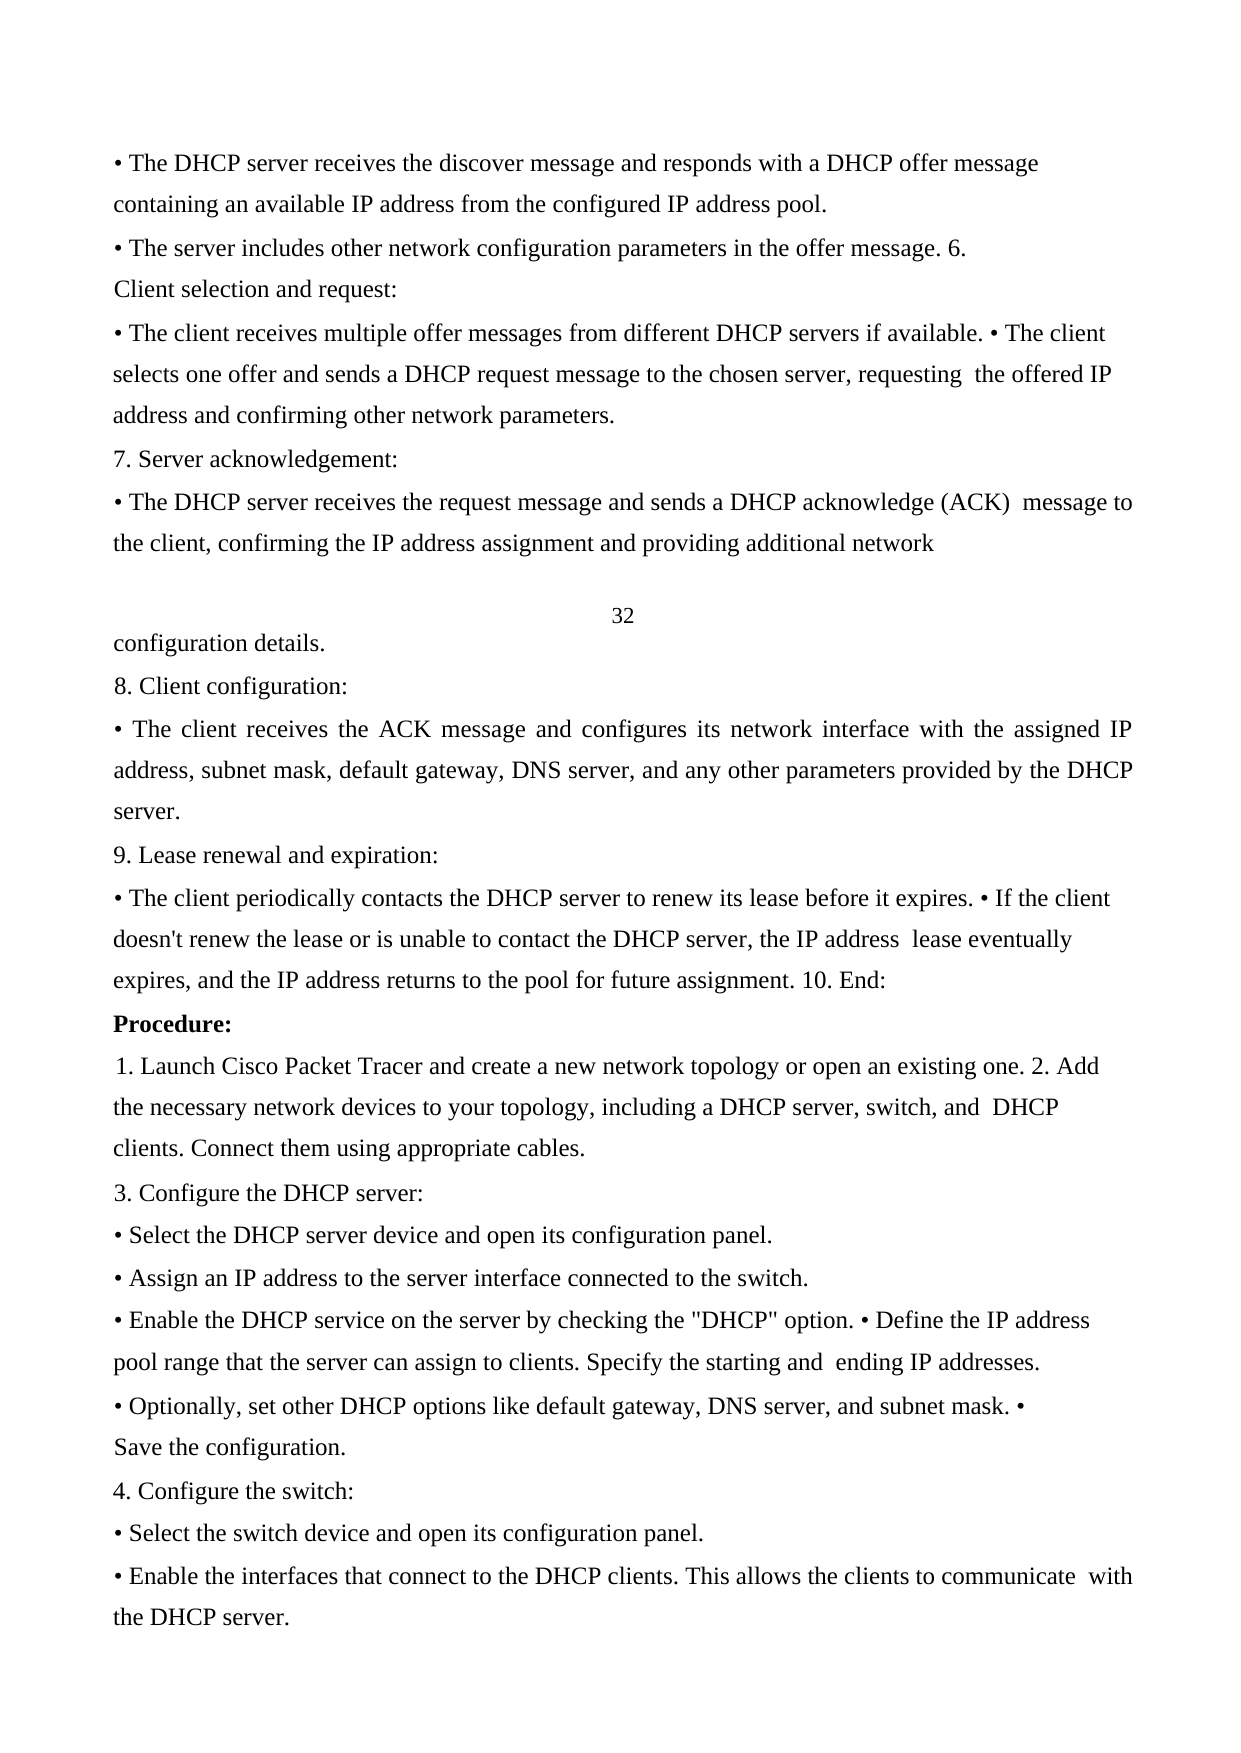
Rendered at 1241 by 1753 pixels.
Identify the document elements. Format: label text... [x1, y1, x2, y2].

text • Optionally, set other DHCP options like default gateway, DNS server, and subnet mask. • Save the configuration. [114, 1391, 1070, 1461]
text configuration details. [113, 628, 1134, 657]
text • Select the switch device and open its configuration panel. [114, 1518, 1134, 1547]
text 3. Configure the DHCP server: [113, 1178, 1134, 1206]
text • The DHCP server receives the discover message and responds with a DHCP offer message containing an available IP address from the configured IP address pool. [113, 148, 1134, 217]
text • The client receives the ACK message and configures its network interface with the assigned IP address, subnet mask, default gateway, DNS server, and any other parameters provided by the DHCP server. [113, 714, 1134, 825]
text 7. Server acknowledgement: [113, 444, 1134, 473]
text • The server includes other network configuration parameters in the offer message. 6. Client selection and request: [113, 233, 1001, 303]
text • Enable the DHCP service on the server by checking the "DHCP" option. • Define the IP address pool range that the server can assign to clients. Specify the starting and ending IP addresses. [113, 1306, 1134, 1375]
text 4. Configure the switch: [113, 1476, 1134, 1505]
text 8. Client configuration: [114, 671, 1134, 700]
text • Assign an IP address to the server interface connected to the switch. [114, 1263, 1134, 1292]
text • Select the DHCP server device and open its configuration panel. [114, 1220, 1134, 1249]
text • The DHCP server receives the request message and sends a DHCP acknowledge (ACK) message to the client, confirming the IP address assignment and providing additional network [113, 487, 1134, 557]
text Procedure: [113, 1009, 1134, 1038]
text • Enable the interfaces that connect to the DHCP clients. This allows the clients to communicate with the DHCP server. [113, 1561, 1134, 1631]
text • The client receives multiple offer messages from different DHCP servers if available. • The client selects one offer and sends a DHCP request message to the chosen server, requesting the offered IP address and confirming other network parameters. [113, 318, 1134, 429]
text 1. Launch Cisco Packet Tracer and create a new network topology or open an existing one. 2. Add the necessary network devices to your topology, including a DHCP server, switch, and DHCP clients. Connect them using appropriate cables. [113, 1051, 1134, 1162]
text 9. Lease renewal and expiration: [113, 840, 1134, 869]
text 32 [111, 602, 1134, 628]
text • The client periodically contacts the DHCP server to renew its lease before it expires. • If the client doesn't renew the lease or is unable to contact the DHCP server, the IP address lease eventually expires, and the IP address returns to the pool for future assignment. 10. End: [113, 883, 1134, 993]
